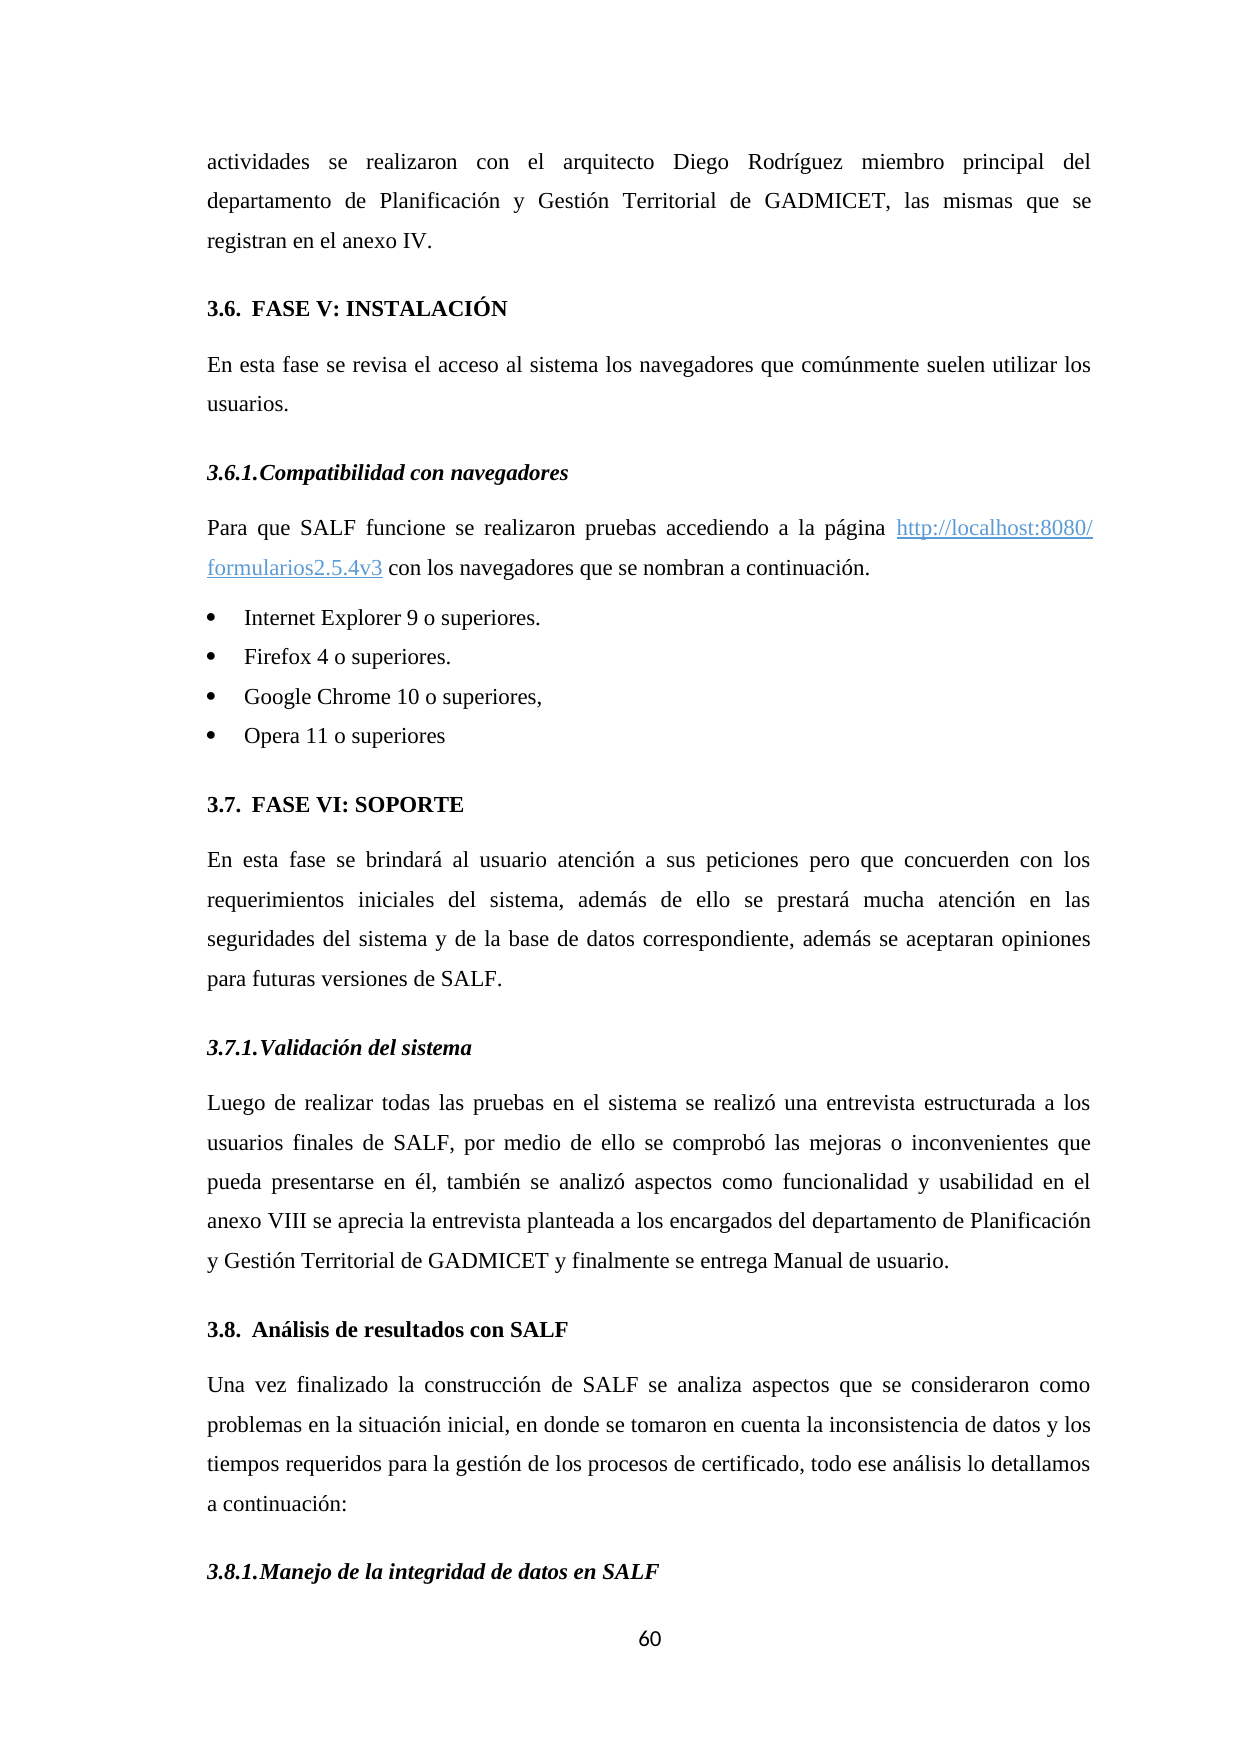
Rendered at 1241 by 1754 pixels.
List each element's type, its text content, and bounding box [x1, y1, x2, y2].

text Manejo de la integridad de datos en SALF [207, 1558, 1092, 1584]
text Una vez finalizado la construcción de SALF se analiza aspectos que se consideraron como problemas en la situación inicial, en donde se tomaron en cuenta la inconsistencia de datos y los tiempos requeridos para la gestión de los procesos de certificado, todo ese análisis lo detallamos a continuación: [207, 1371, 1092, 1516]
text Para que SALF funcione se realizaron pruebas accediendo a la página http://localhost:8080/ formularios2.5.4v3 con los navegadores que se nombran a continuación. [207, 514, 1092, 580]
list Google Chrome 10 o superiores, [207, 683, 1092, 709]
text Validación del sistema [207, 1033, 1092, 1060]
text En esta fase se revisa el acceso al sistema los navegadores que comúnmente suelen utilizar los usuarios. [207, 351, 1092, 417]
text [207, 148, 1092, 253]
text Luego de realizar todas las pruebas en el sistema se realizó una entrevista estructurada a los usuarios finales de SALF, por medio de ello se comprobó las mejoras o inconvenientes que pueda presentarse en él, también se analizó aspectos como funcionalidad y usabilidad en el anexo VIII se aprecia la entrevista planteada a los encargados del departamento de Planificación y Gestión Territorial de GADMICET y finalmente se entrega Manual de usuario. [207, 1089, 1092, 1273]
text En esta fase se brindará al usuario atención a sus peticiones pero que concuerden con los requerimientos iniciales del sistema, además de ello se prestará mucha atención en las seguridades del sistema y de la base de datos correspondiente, además se aceptaran opiniones para futuras versiones de SALF. [207, 846, 1092, 991]
list Firefox 4 o superiores. [207, 643, 1092, 670]
text Compatibilidad con navegadores [207, 459, 1092, 485]
text FASE VI: SOPORTE [207, 791, 1092, 817]
text Análisis de resultados con SALF [207, 1316, 1092, 1342]
list Internet Explorer 9 o superiores. [207, 604, 1092, 630]
text FASE V: INSTALACIÓN [207, 295, 1092, 322]
list Opera 11 o superiores [207, 722, 1092, 749]
